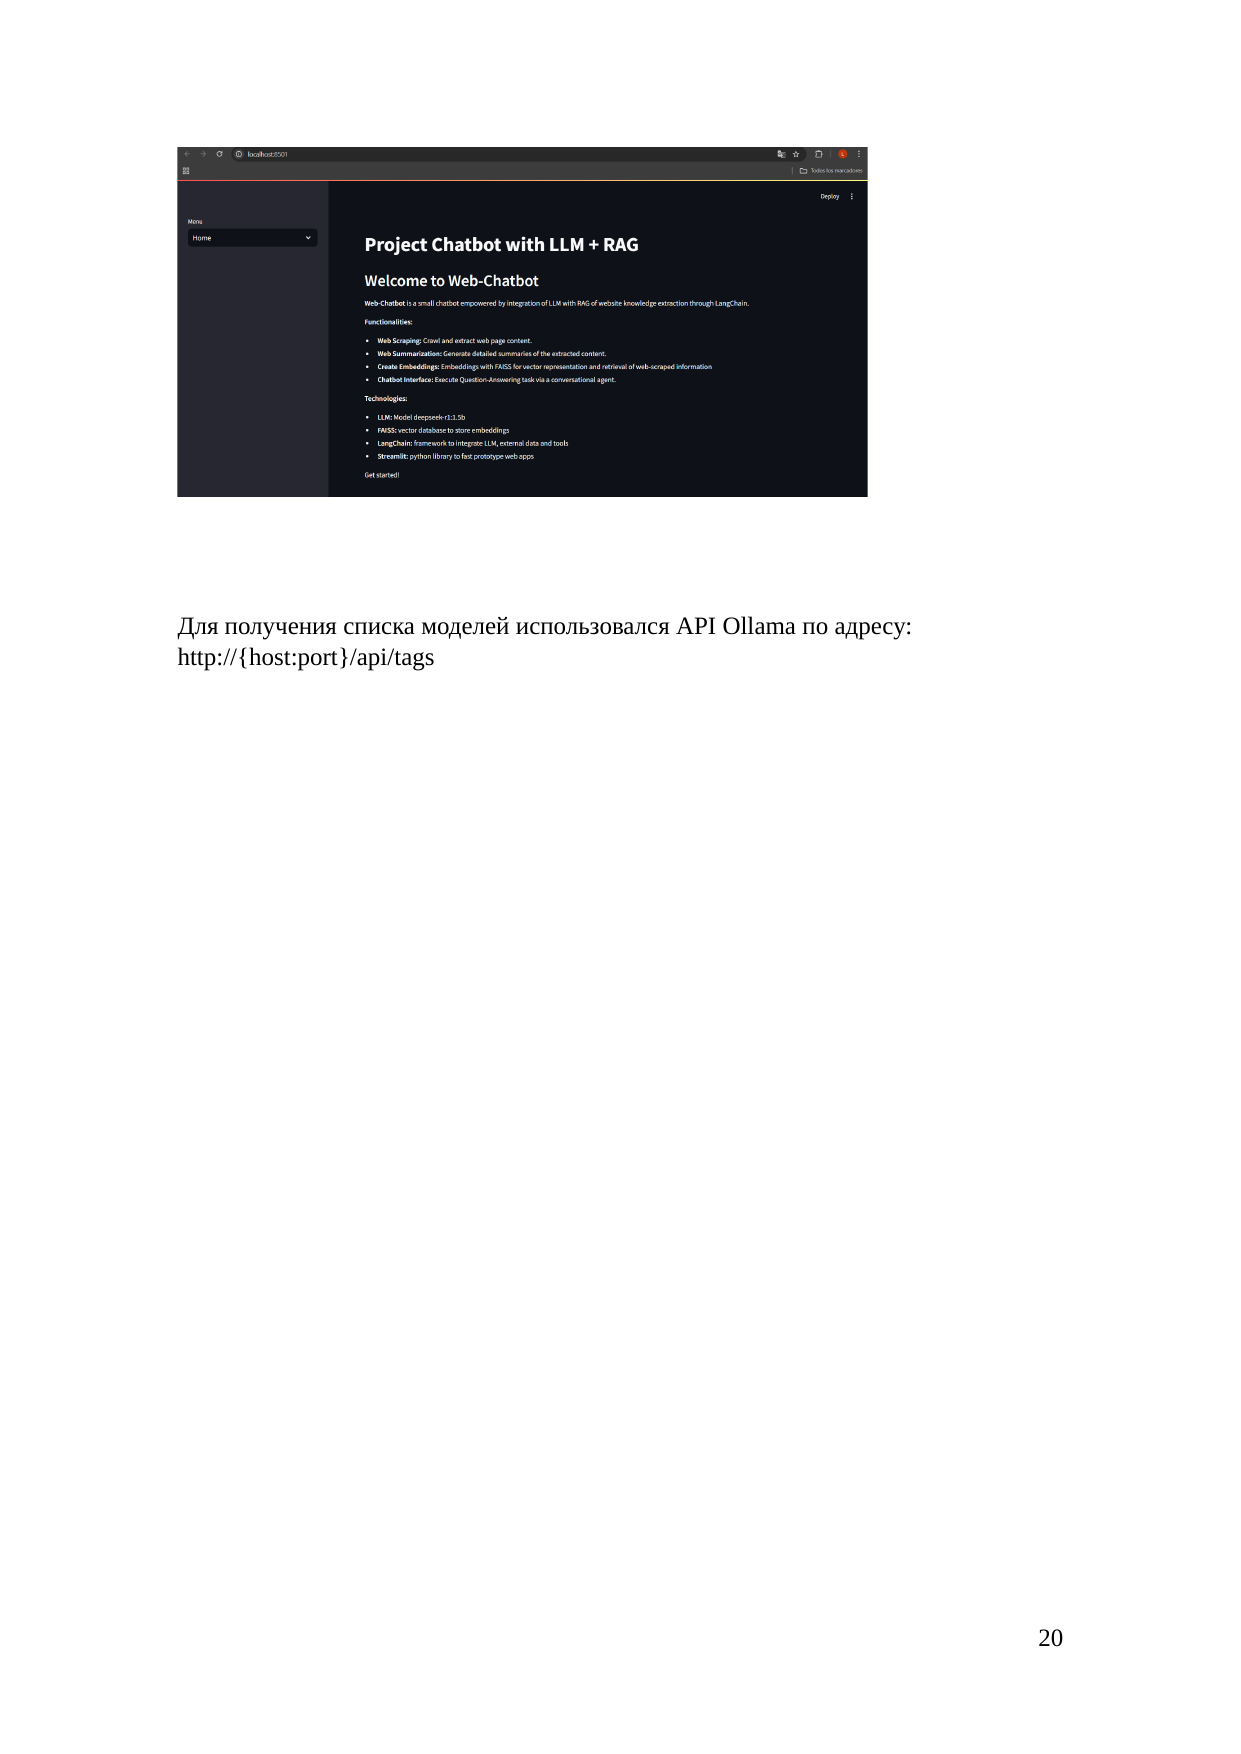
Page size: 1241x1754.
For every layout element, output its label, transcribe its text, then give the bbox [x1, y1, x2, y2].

picture [177, 147, 868, 497]
text Для получения списка моделей использовался API Ollama по адресу: http://{host:port}/api/tags [177, 611, 1063, 671]
